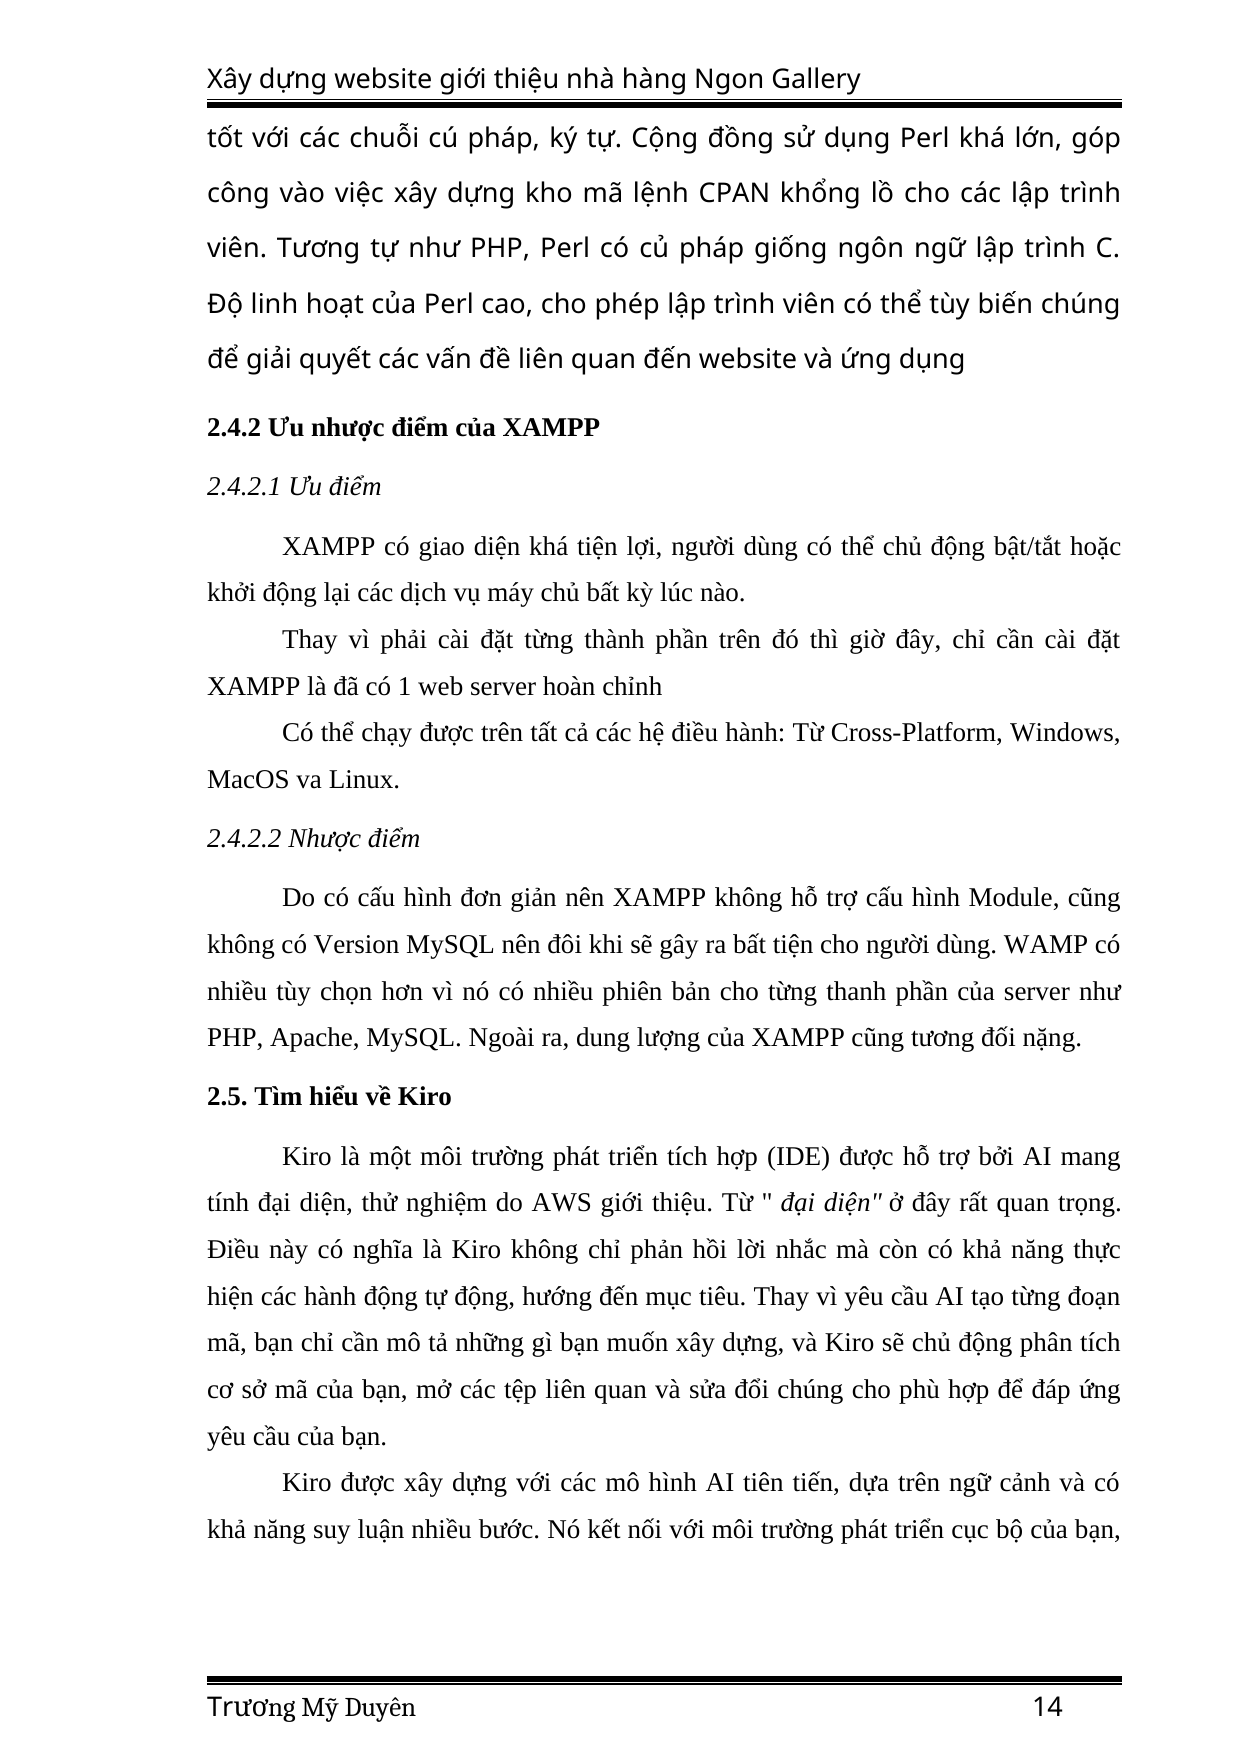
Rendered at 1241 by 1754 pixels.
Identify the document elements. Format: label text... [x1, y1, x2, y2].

text XAMPP có giao diện khá tiện lợi, người dùng có thể chủ động bật/tắt hoặc khởi động lại các dịch vụ máy chủ bất kỳ lúc nào. [207, 530, 1122, 607]
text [207, 1466, 1122, 1544]
subtitle Nhược điểm [207, 822, 1122, 853]
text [207, 118, 1122, 376]
text Thay vì phải cài đặt từng thành phần trên đó thì giờ đây, chỉ cần cài đặt XAMPP là đã có 1 web server hoàn chỉnh [207, 623, 1122, 701]
subtitle Ưu nhược điểm của XAMPP [207, 411, 1122, 442]
text Có thể chạy được trên tất cả các hệ điều hành: Từ Cross-Platform, Windows, MacOS va Linux. [207, 716, 1122, 794]
subtitle Ưu điểm [207, 471, 1122, 502]
text Kiro là một môi trường phát triển tích hợp (IDE) được hỗ trợ bởi AI mang tính đại diện, thử nghiệm do AWS giới thiệu. Từ " đại diện" ở đây rất quan trọng. Điều này có nghĩa là Kiro không chỉ phản hồi lời nhắc mà còn có khả năng thực hiện các hành động tự động, hướng đến mục tiêu. Thay vì yêu cầu AI tạo từng đoạn mã, bạn chỉ cần mô tả những gì bạn muốn xây dựng, và Kiro sẽ chủ động phân tích cơ sở mã của bạn, mở các tệp liên quan và sửa đổi chúng cho phù hợp để đáp ứng yêu cầu của bạn. [207, 1140, 1122, 1451]
subtitle Tìm hiểu về Kiro [207, 1081, 1122, 1112]
text Do có cấu hình đơn giản nên XAMPP không hỗ trợ cấu hình Module, cũng không có Version MySQL nên đôi khi sẽ gây ra bất tiện cho người dùng. WAMP có nhiều tùy chọn hơn vì nó có nhiều phiên bản cho từng thanh phần của server như PHP, Apache, MySQL. Ngoài ra, dung lượng của XAMPP cũng tương đối nặng. [207, 881, 1122, 1052]
